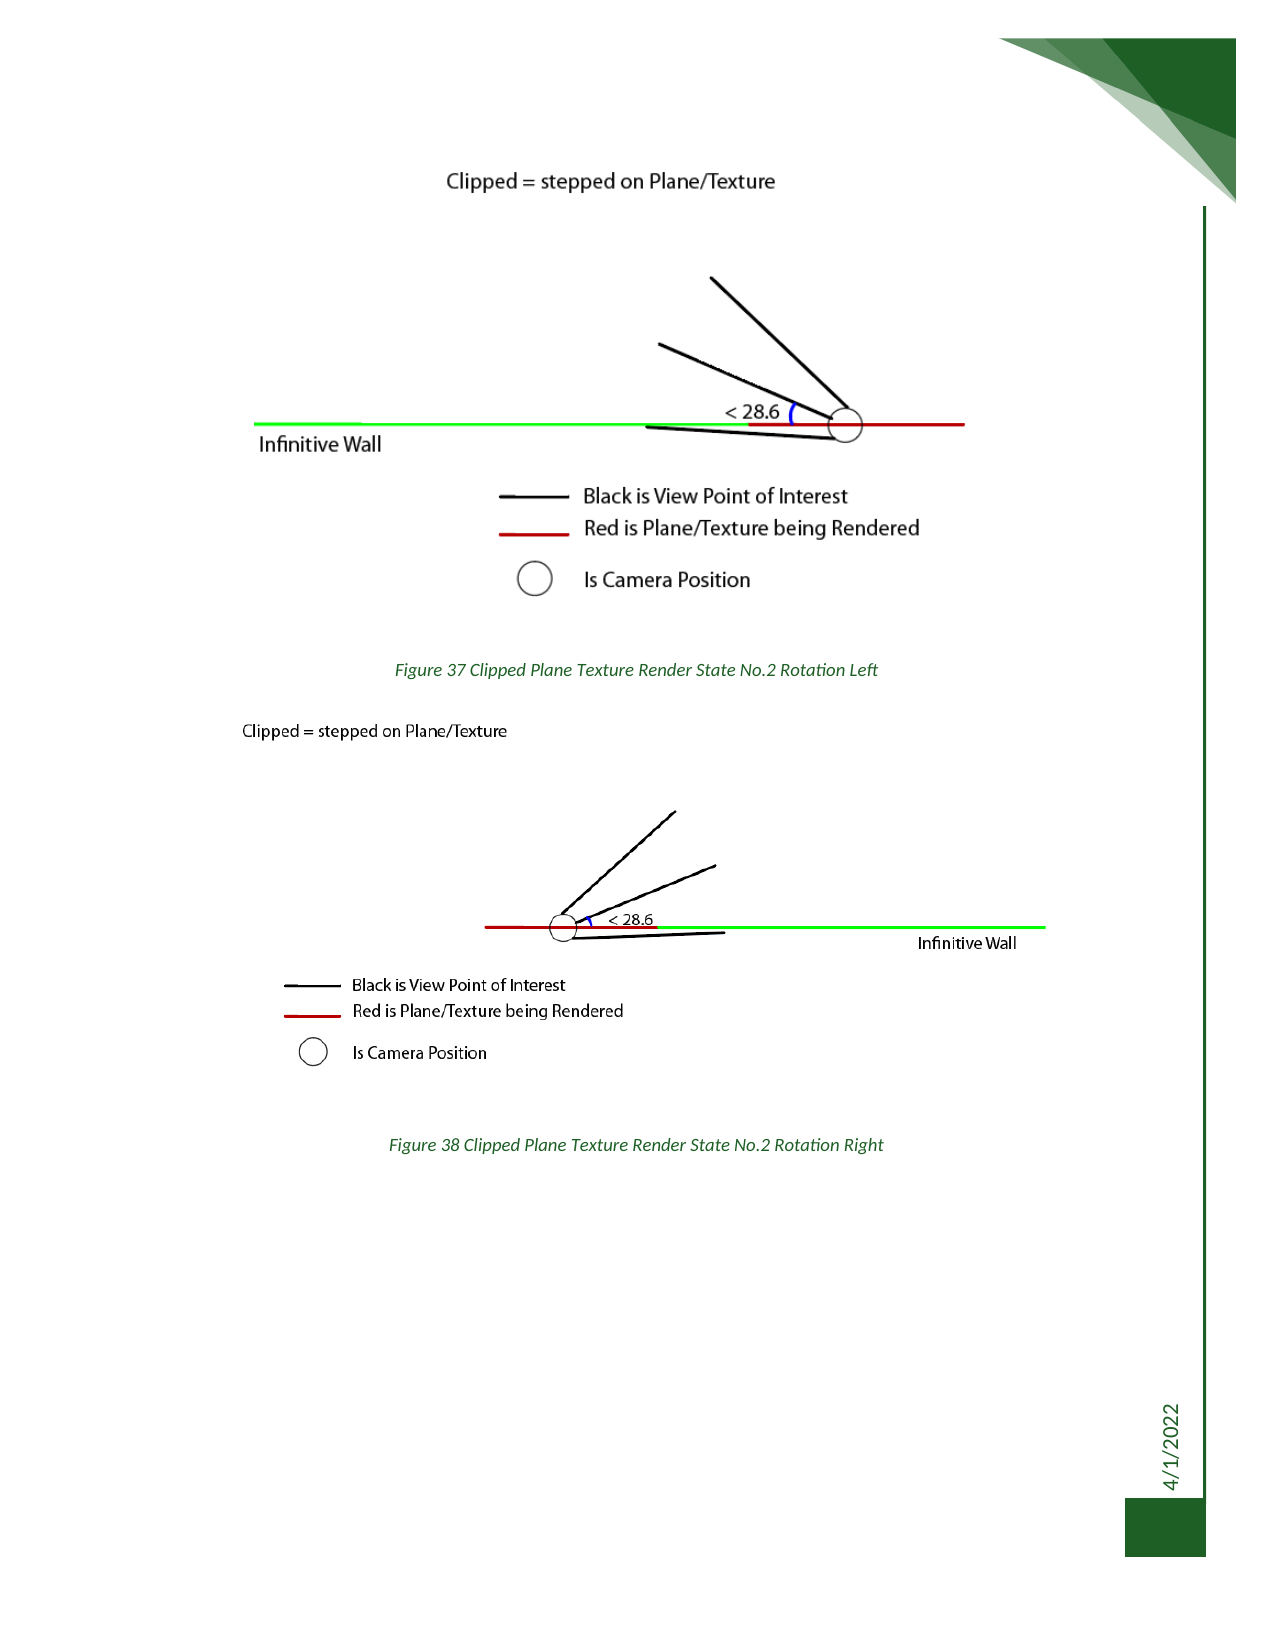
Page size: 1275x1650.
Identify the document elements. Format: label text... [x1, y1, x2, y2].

text Figure 38 Clipped Plane Texture Render State No.2 Rotation Left [150, 658, 1125, 681]
picture [229, 702, 1046, 1115]
picture [254, 38, 1236, 640]
text Figure 39 Clipped Plane Texture Render State No.2 Rotation Right [150, 1133, 1125, 1156]
